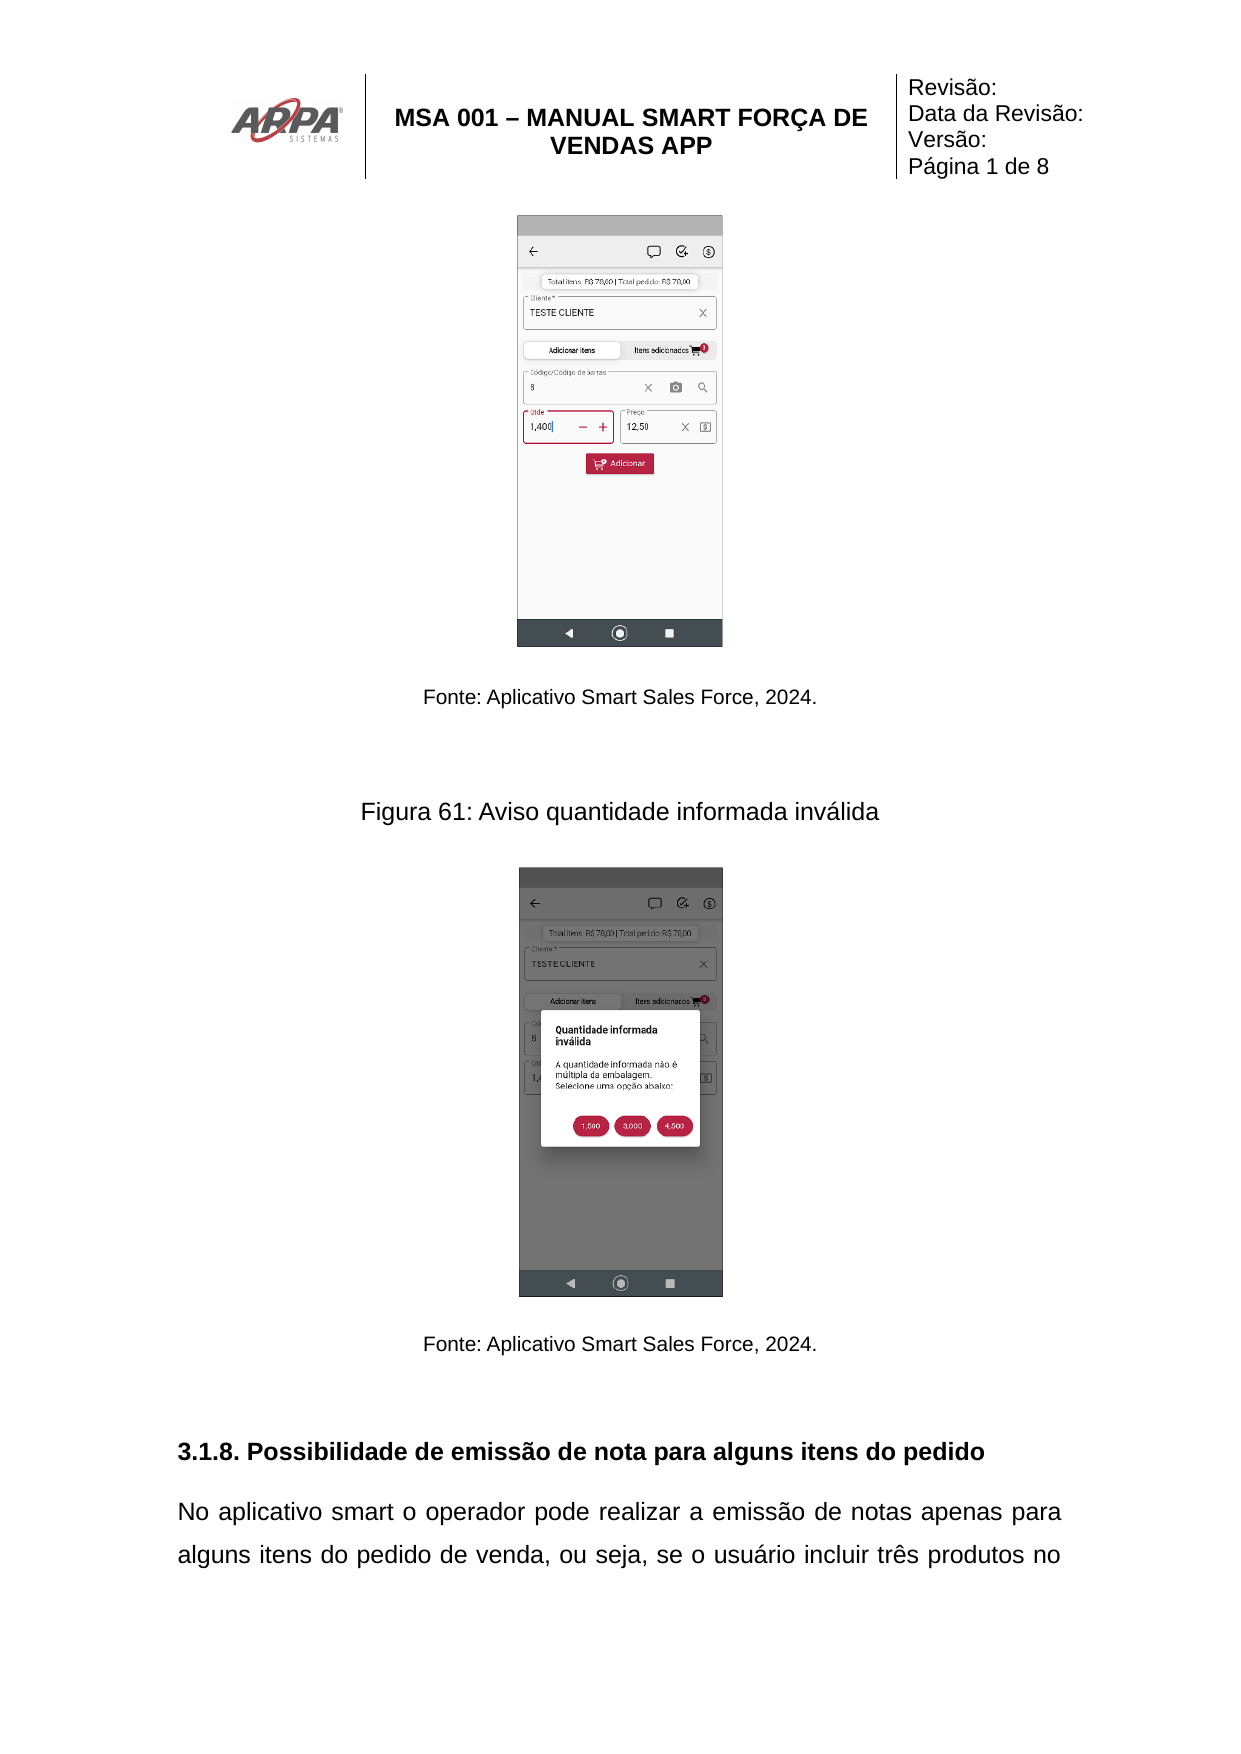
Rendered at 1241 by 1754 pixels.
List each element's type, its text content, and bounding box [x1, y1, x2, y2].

picture [511, 207, 729, 654]
text Fonte: Aplicativo Smart Sales Force, 2024. [177, 1332, 1063, 1356]
picture [231, 98, 343, 147]
text Fonte: Aplicativo Smart Sales Force, 2024. [177, 684, 1063, 708]
picture [510, 856, 730, 1302]
text 3.1.8. Possibilidade de emissão de nota para alguns itens do pedido [177, 1437, 1063, 1466]
text Figura 61: Aviso quantidade informada inválida [177, 797, 1063, 826]
